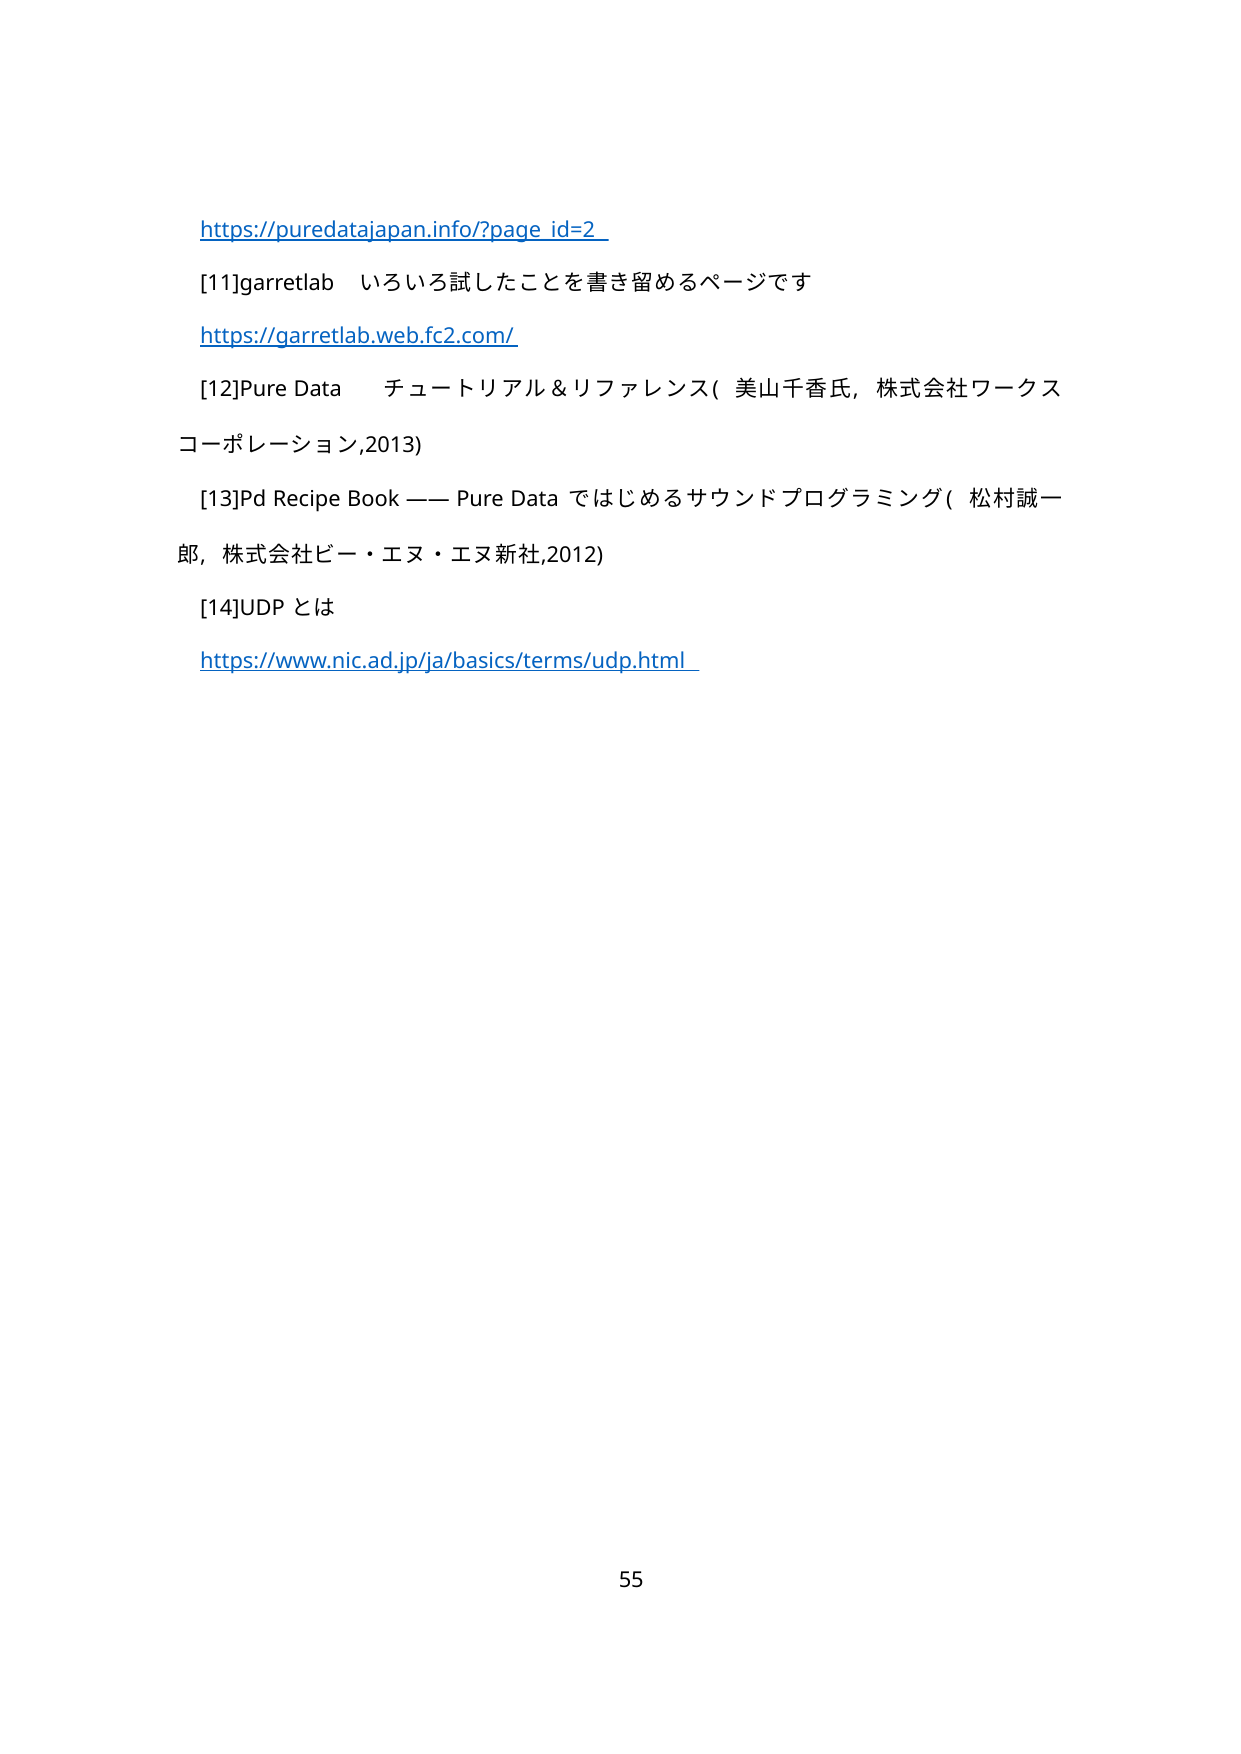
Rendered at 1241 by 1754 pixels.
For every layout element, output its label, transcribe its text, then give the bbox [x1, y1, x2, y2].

text [13]Pd Recipe Book ―― Pure Dataではじめるサウンドプログラミング(松村誠一郎,株式会社ビー・エヌ・エヌ新社,2012) [177, 478, 1063, 572]
text https://www.nic.ad.jp/ja/basics/terms/udp.html [177, 641, 1063, 678]
text https://garretlab.web.fc2.com/ [177, 316, 1063, 353]
text [14]UDPとは [177, 587, 1063, 625]
text https://puredatajapan.info/?page_id=2 [177, 210, 1063, 248]
text [11]garretlab いろいろ試したことを書き留めるページです [177, 263, 1063, 300]
text [12]Pure Data チュートリアル＆リファレンス(美山千香氏,株式会社ワークスコーポレーション,2013) [177, 368, 1063, 462]
